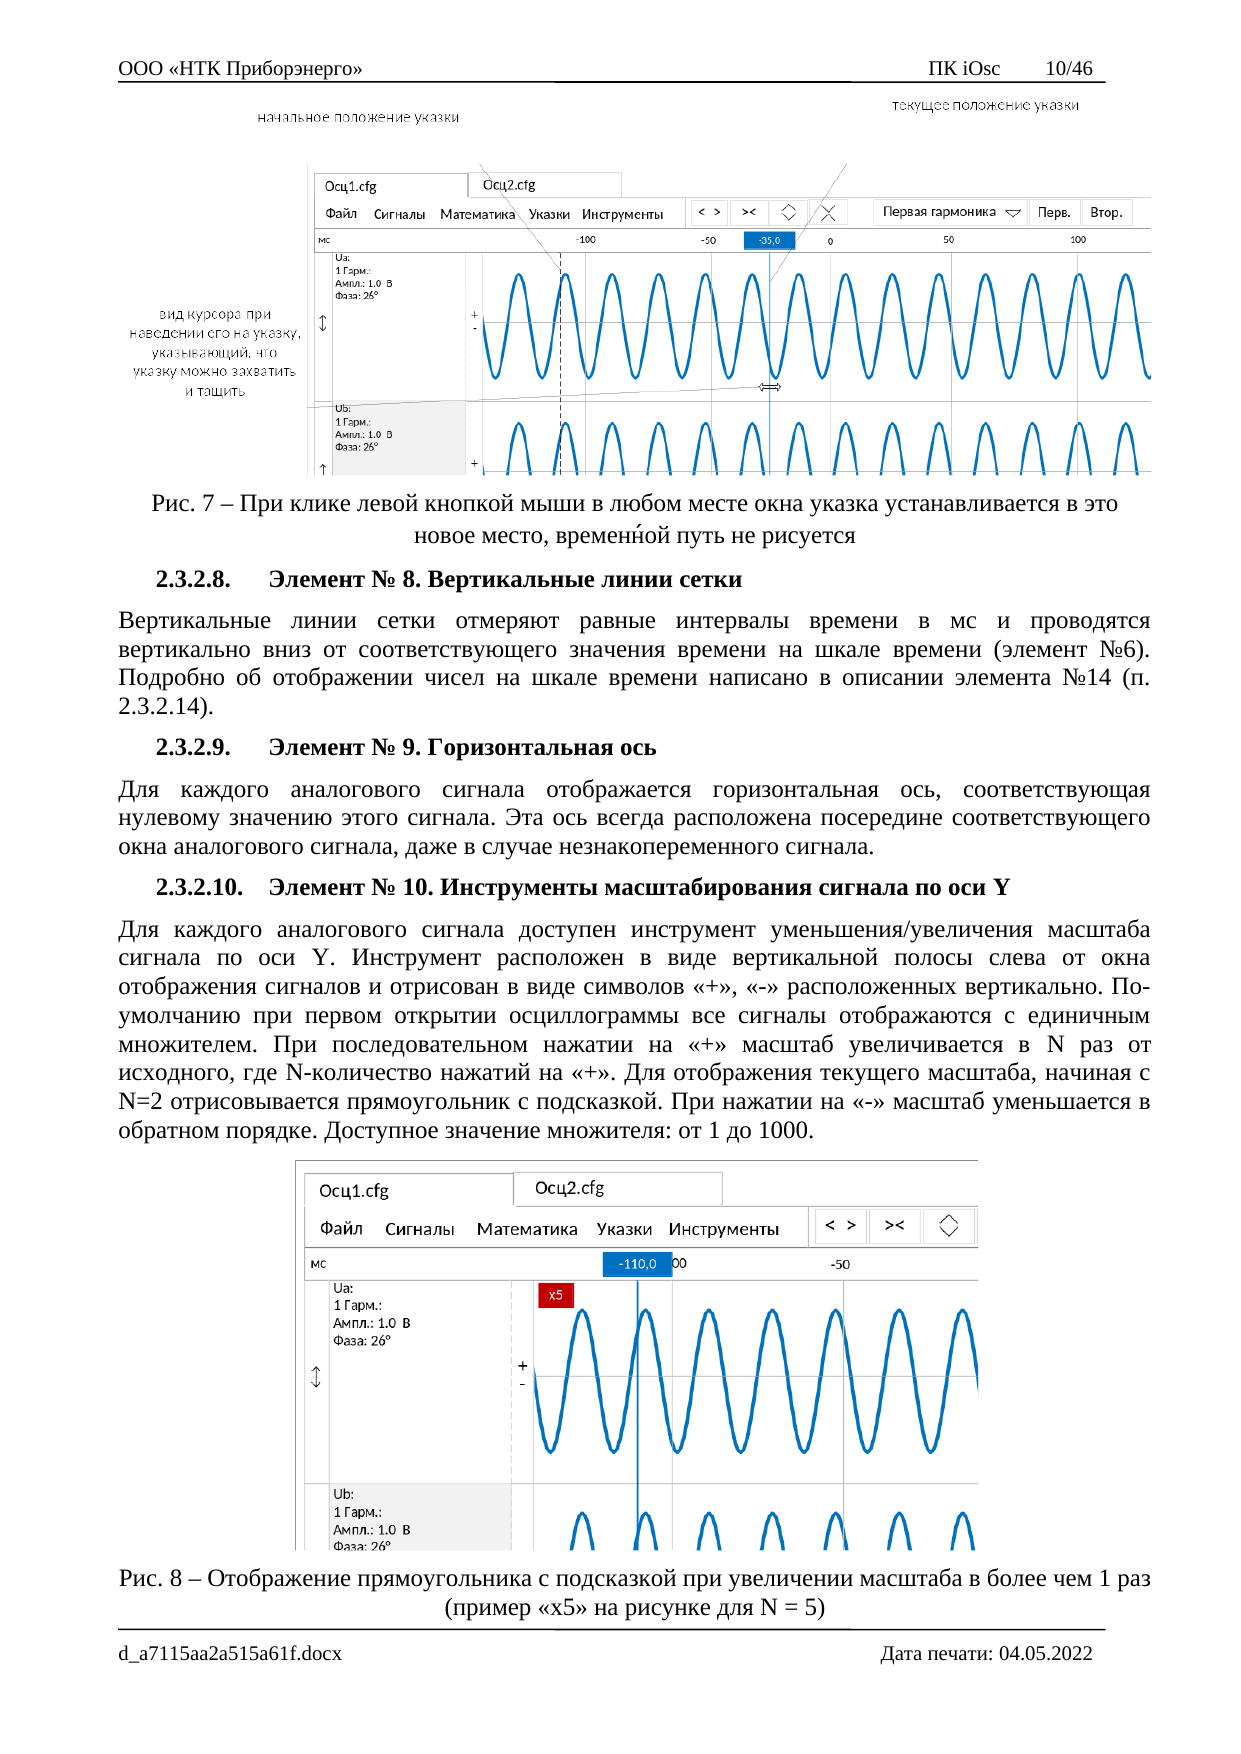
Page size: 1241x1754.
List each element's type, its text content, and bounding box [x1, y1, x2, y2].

text Для каждого аналогового сигнала доступен инструмент уменьшения/увеличения масштаба сигнала по оси Y. Инструмент расположен в виде вертикальной полосы слева от окна отображения сигналов и отрисован в виде символов «+», «-» расположенных вертикально. По-умолчанию при первом открытии осциллограммы все сигналы отображаются с единичным множителем. При последовательном нажатии на «+» масштаб увеличивается в N раз от исходного, где N-количество нажатий на «+». Для отображения текущего масштаба, начиная с N=2 отрисовывается прямоугольник с подсказкой. При нажатии на «-» масштаб уменьшается в обратном порядке. Доступное значение множителя: от 1 до 1000. [118, 914, 1152, 1144]
list Элемент № 10. Инструменты масштабирования сигнала по оси Y [156, 872, 1152, 901]
list Элемент № 9. Горизонтальная ось [156, 732, 1152, 761]
text Для каждого аналогового сигнала отображается горизонтальная ось, соответствующая нулевому значению этого сигнала. Эта ось всегда расположена посередине соответствующего окна аналогового сигнала, даже в случае незнакопеременного сигнала. [118, 774, 1152, 860]
text Вертикальные линии сетки отмеряют равные интервалы времени в мс и проводятся вертикально вниз от соответствующего значения времени на шкале времени (элемент №6). Подробно об отображении чисел на шкале времени написано в описании элемента №14 (п. 2.3.2.14). [118, 605, 1152, 720]
text Рис. 7 – При клике левой кнопкой мыши в любом месте окна указка устанавливается в это новое место, временн́ой путь не рисуется [118, 488, 1152, 551]
text Рис. 8 – Отображение прямоугольника с подсказкой при увеличении масштаба в более чем 1 раз (пример «x5» на рисунке для N = 5) [118, 1563, 1152, 1620]
list Элемент № 8. Вертикальные линии сетки [156, 564, 1152, 592]
